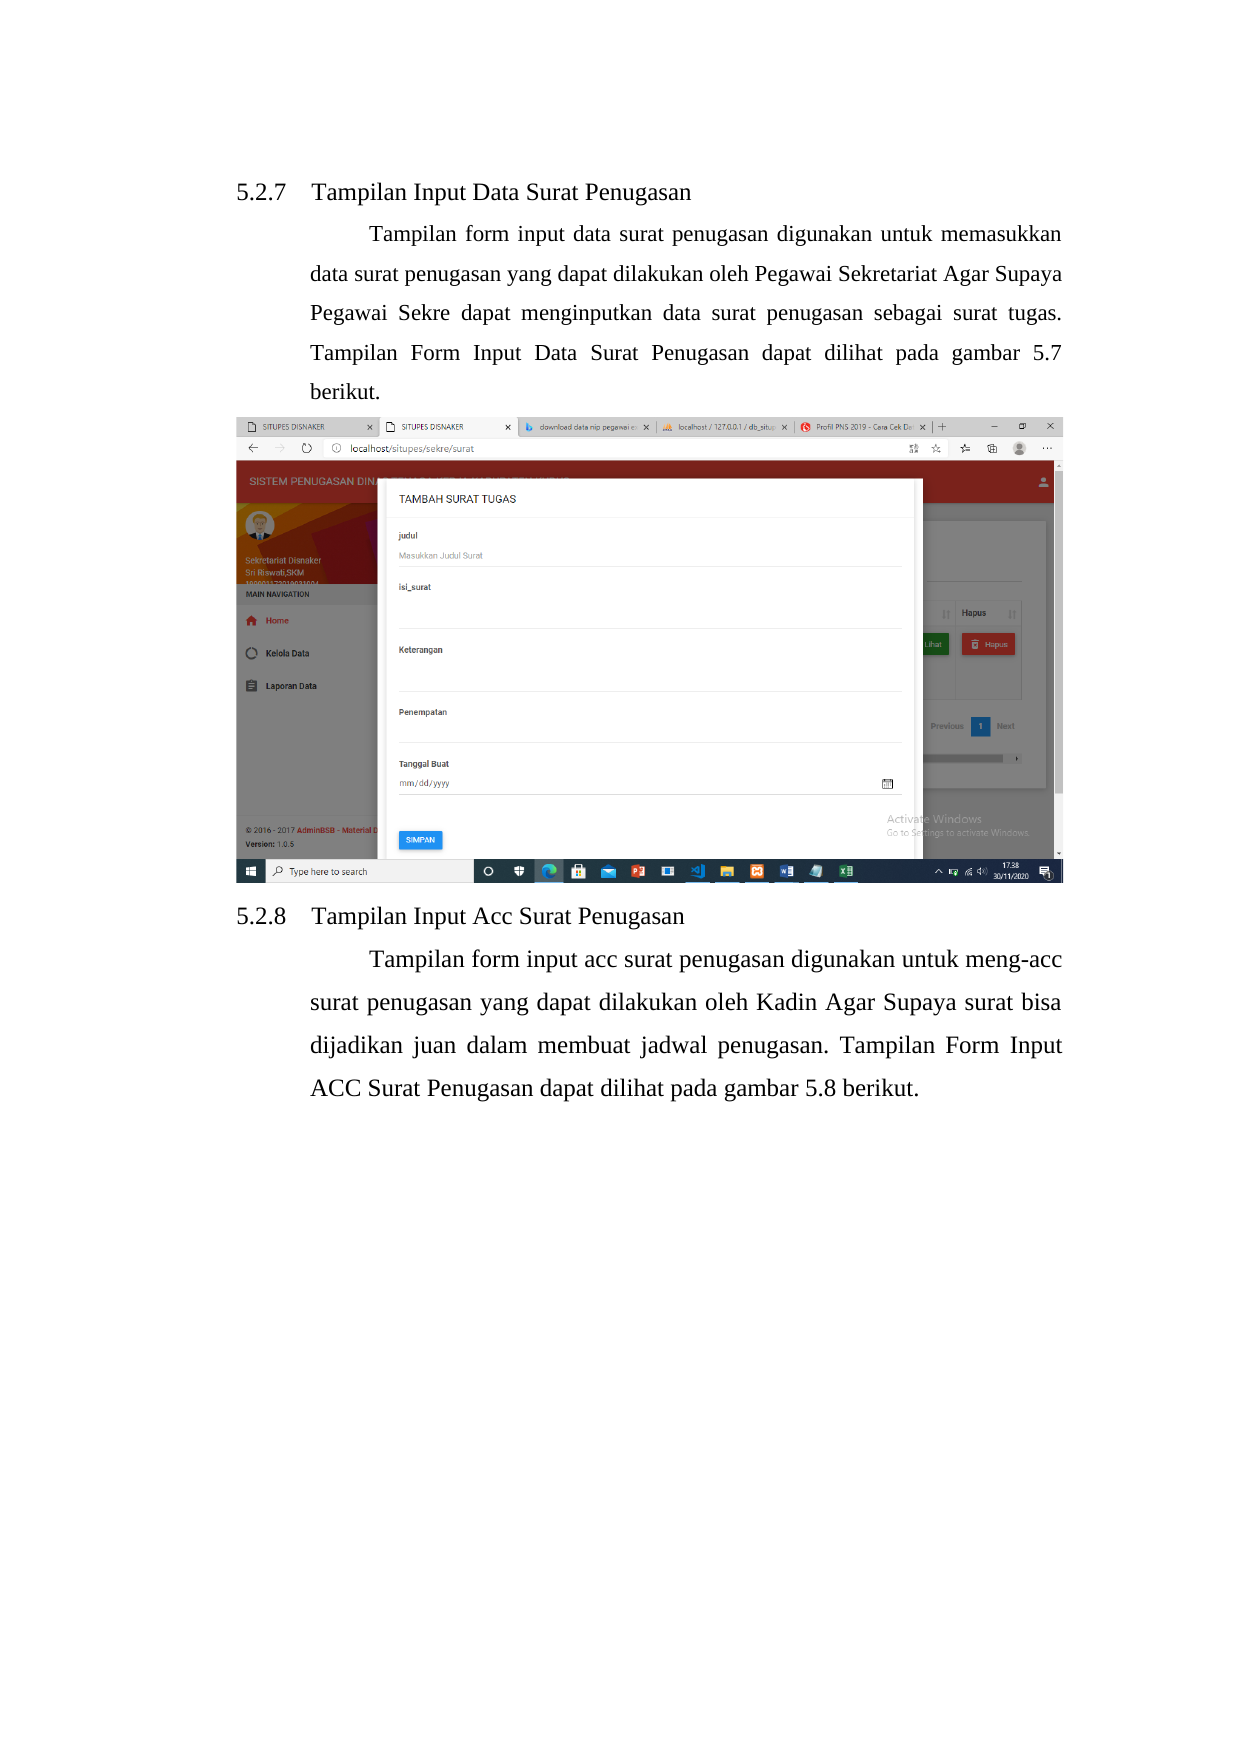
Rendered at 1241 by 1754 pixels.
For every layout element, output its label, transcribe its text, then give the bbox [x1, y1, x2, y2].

text Tampilan form input data surat penugasan digunakan untuk memasukkan data surat penugasan yang dapat dilakukan oleh Pegawai Sekretariat Agar Supaya Pegawai Sekre dapat menginputkan data surat penugasan sebagai surat tugas. Tampilan Form Input Data Surat Penugasan dapat dilihat pada gambar 5.7 berikut. [310, 220, 1063, 404]
subtitle 5.2.8 Tampilan Input Acc Surat Penugasan [236, 901, 1063, 929]
picture [236, 417, 1064, 883]
subtitle 5.2.7 Tampilan Input Data Surat Penugasan [236, 177, 1063, 206]
text Tampilan form input acc surat penugasan digunakan untuk meng-acc surat penugasan yang dapat dilakukan oleh Kadin Agar Supaya surat bisa dijadikan juan dalam membuat jadwal penugasan. Tampilan Form Input ACC Surat Penugasan dapat dilihat pada gambar 5.8 berikut. [310, 944, 1063, 1102]
